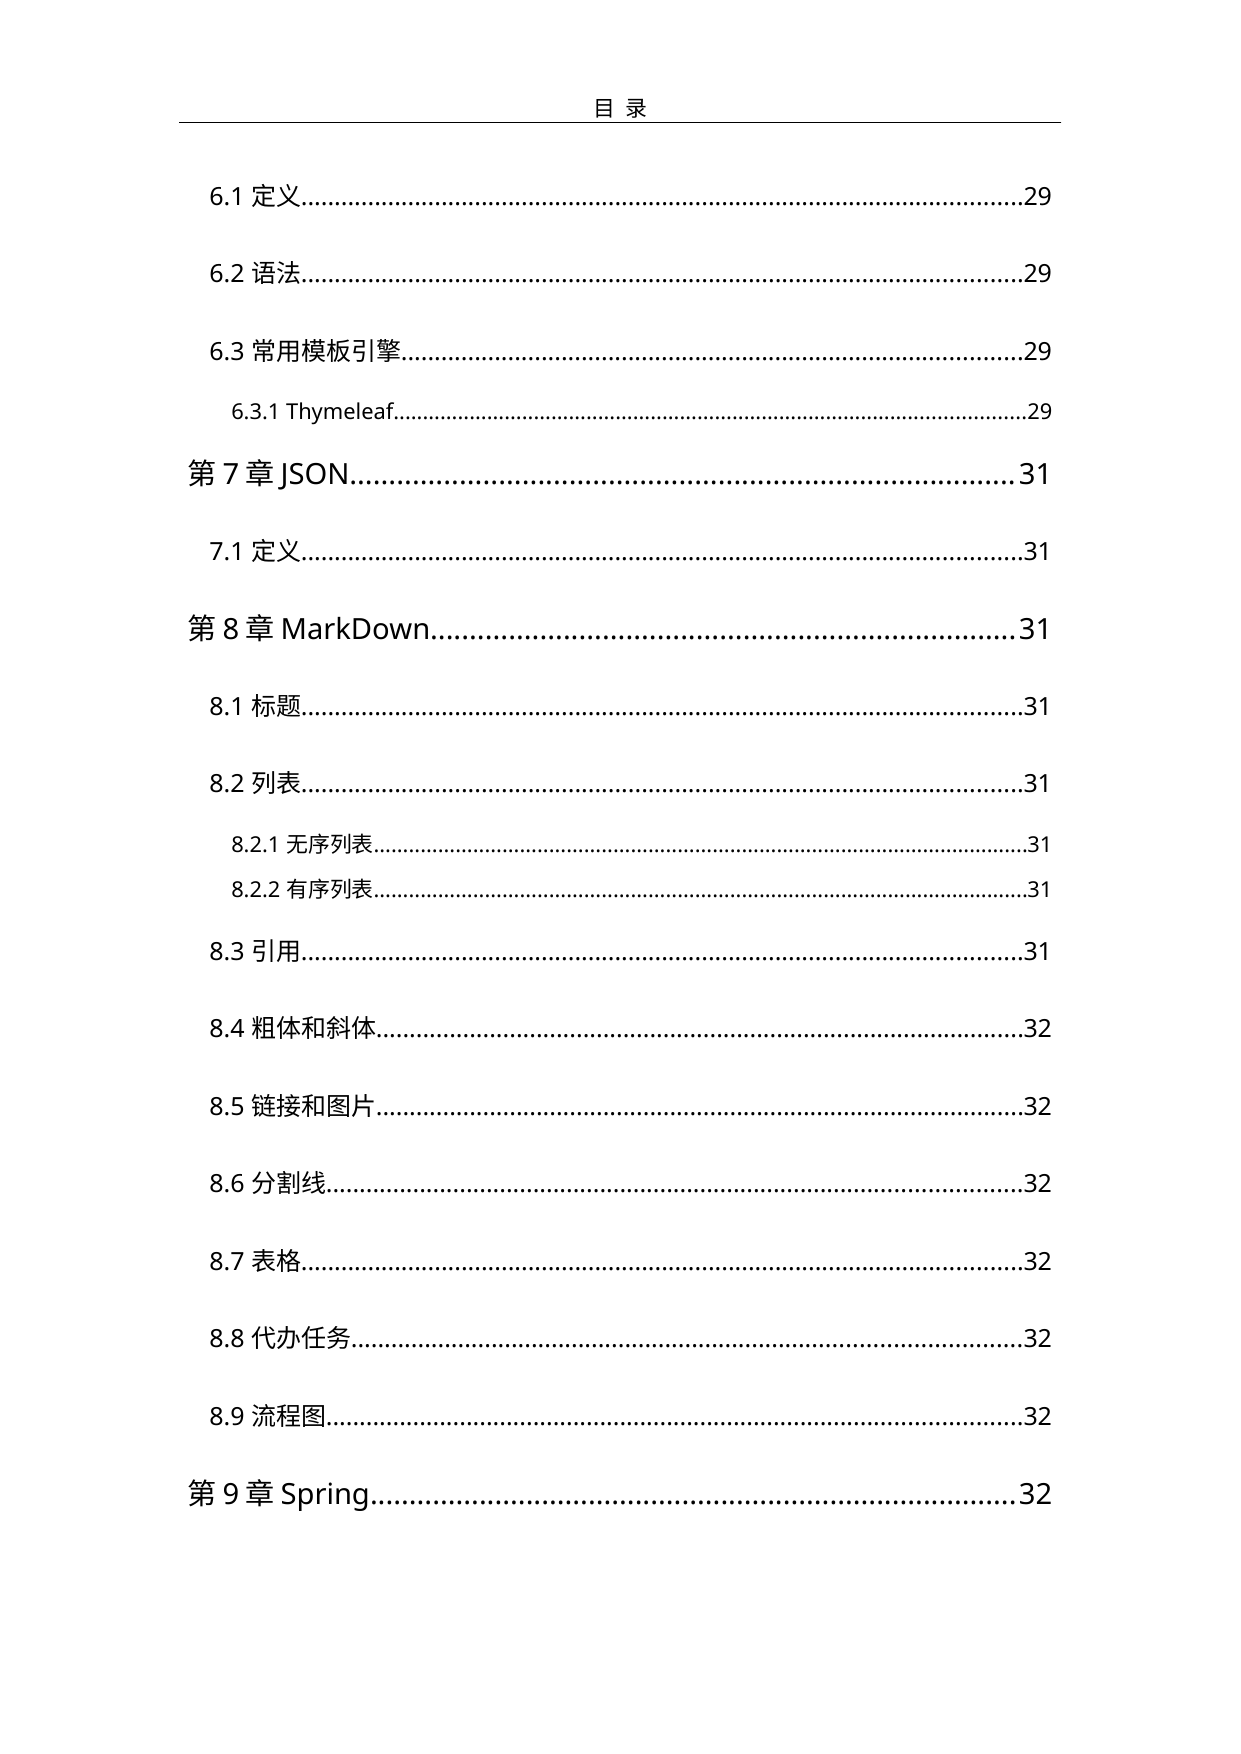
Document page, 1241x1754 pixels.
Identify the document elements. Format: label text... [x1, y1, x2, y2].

text 7.1 定义 31 [209, 517, 1053, 582]
text 8.8 代办任务 32 [209, 1304, 1053, 1369]
text 8.6 分割线 32 [209, 1149, 1053, 1214]
text 6.3.1 Thymeleaf 29 [231, 394, 1053, 427]
text 8.2 列表 31 [209, 749, 1053, 814]
text 6.1 定义 29 [209, 162, 1053, 227]
text 第9章 Spring 32 [187, 1459, 1053, 1524]
text 6.3 常用模板引擎 29 [209, 317, 1053, 382]
text 6.2 语法 29 [209, 239, 1053, 304]
text 8.3 引用 31 [209, 917, 1053, 982]
text 第7章 JSON 31 [187, 439, 1053, 504]
text 8.7 表格 32 [209, 1227, 1053, 1292]
text 第8章 MarkDown 31 [187, 594, 1053, 659]
text 8.5 链接和图片 32 [209, 1072, 1053, 1137]
text 8.2.2 有序列表 31 [231, 872, 1053, 904]
text 8.1 标题 31 [209, 672, 1053, 737]
text 8.9 流程图 32 [209, 1382, 1053, 1447]
text 8.4 粗体和斜体 32 [209, 994, 1053, 1059]
text 8.2.1 无序列表 31 [231, 827, 1053, 859]
